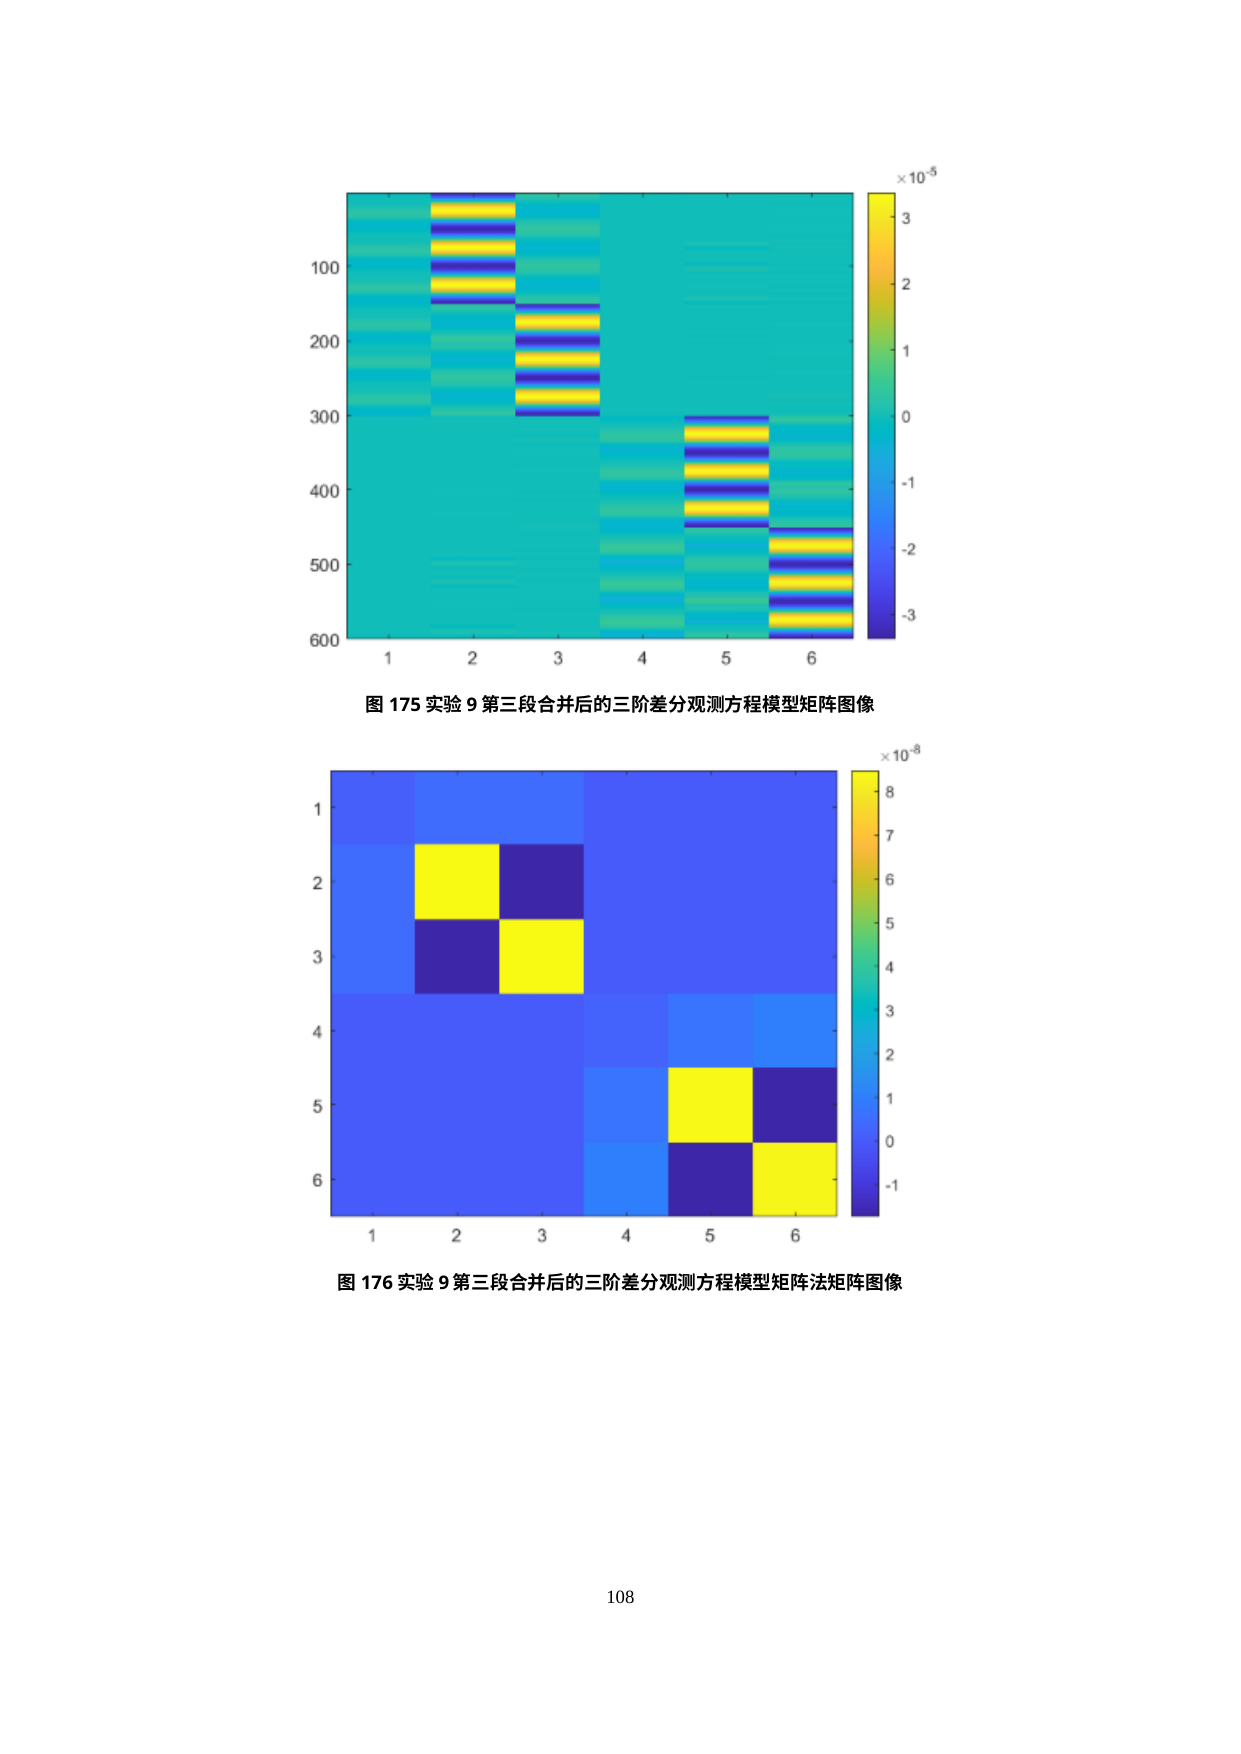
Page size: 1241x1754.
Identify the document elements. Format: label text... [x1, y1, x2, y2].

picture [290, 730, 950, 1254]
picture [295, 150, 945, 675]
text 图 176 实验9第三段合并后的三阶差分观测方程模型矩阵法矩阵图像 [187, 1268, 1053, 1295]
text 图 175 实验9第三段合并后的三阶差分观测方程模型矩阵图像 [187, 689, 1053, 717]
